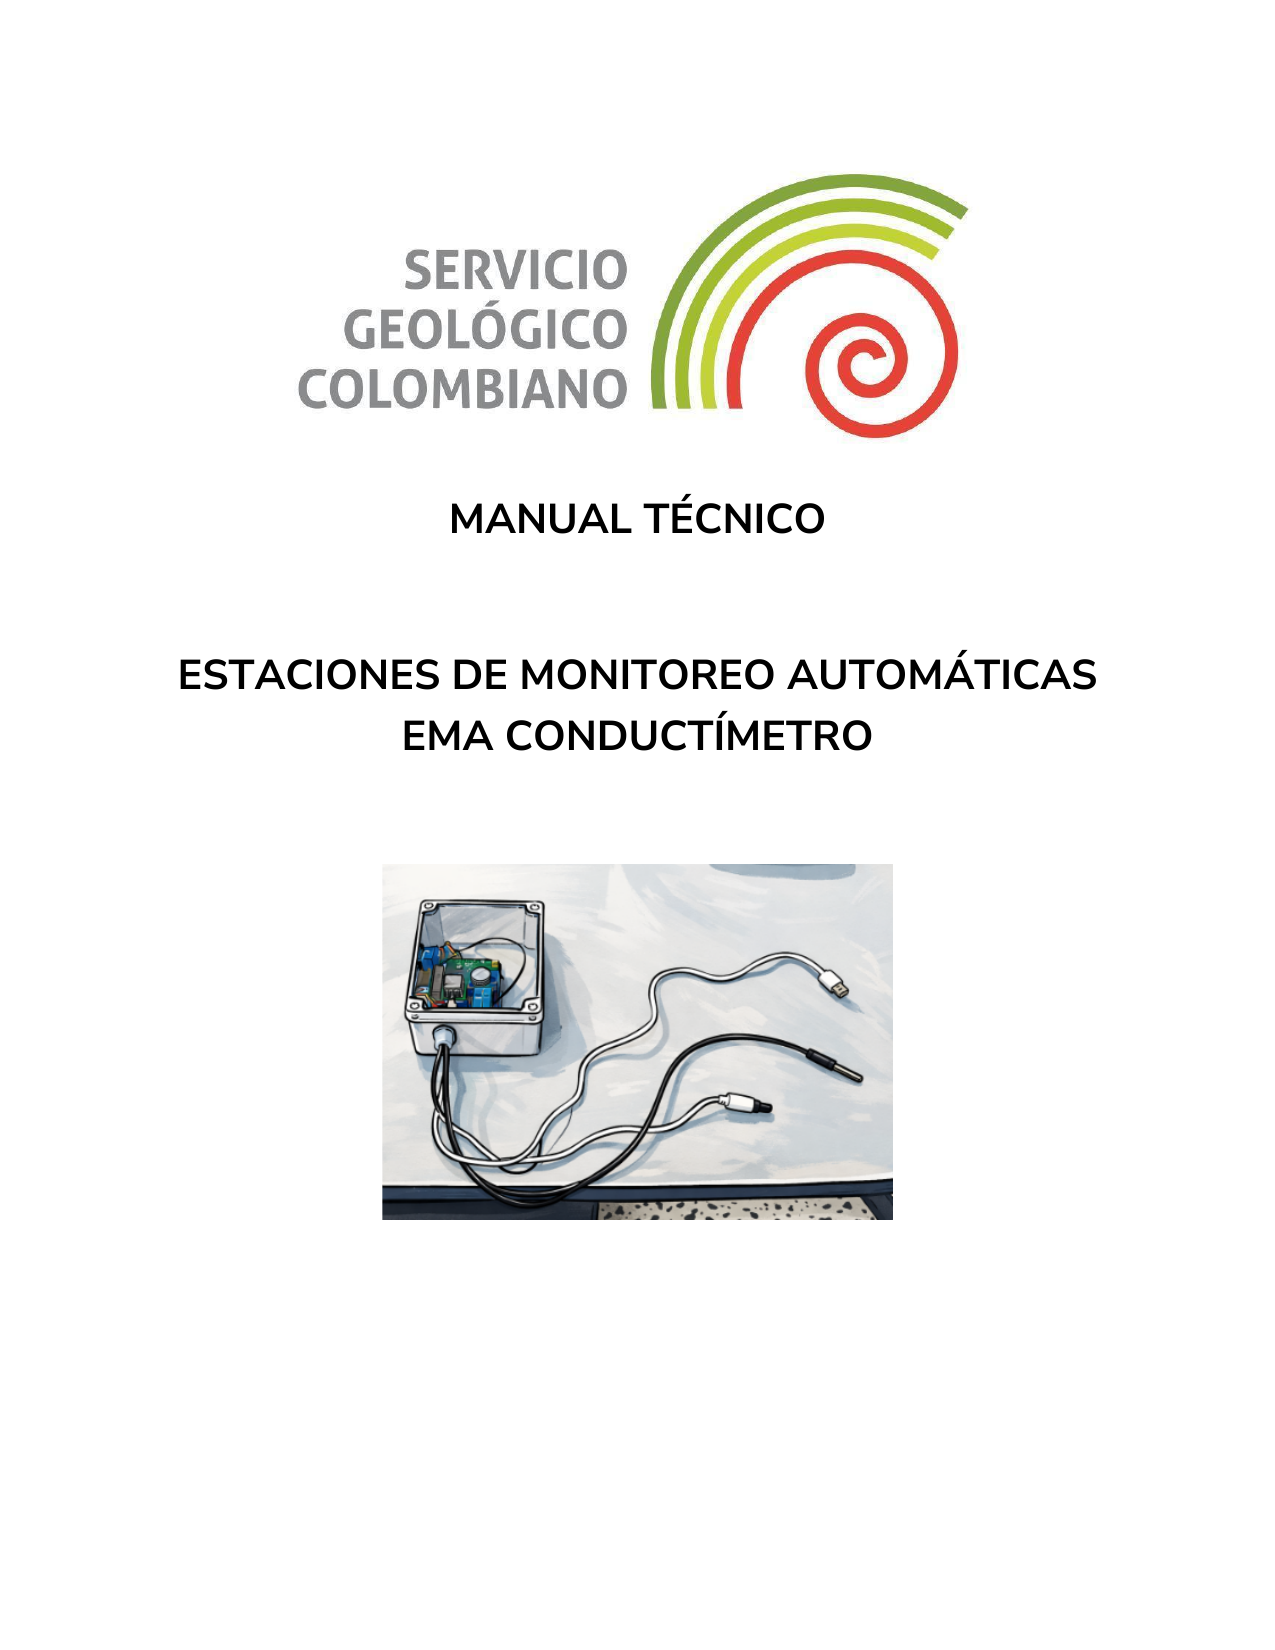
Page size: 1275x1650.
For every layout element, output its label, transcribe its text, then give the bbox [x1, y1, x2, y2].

text MANUAL TÉCNICO [177, 491, 1098, 548]
picture [382, 864, 893, 1220]
text ESTACIONES DE MONITOREO AUTOMÁTICAS EMA CONDUCTÍMETRO [177, 647, 1098, 766]
picture [270, 147, 1005, 472]
